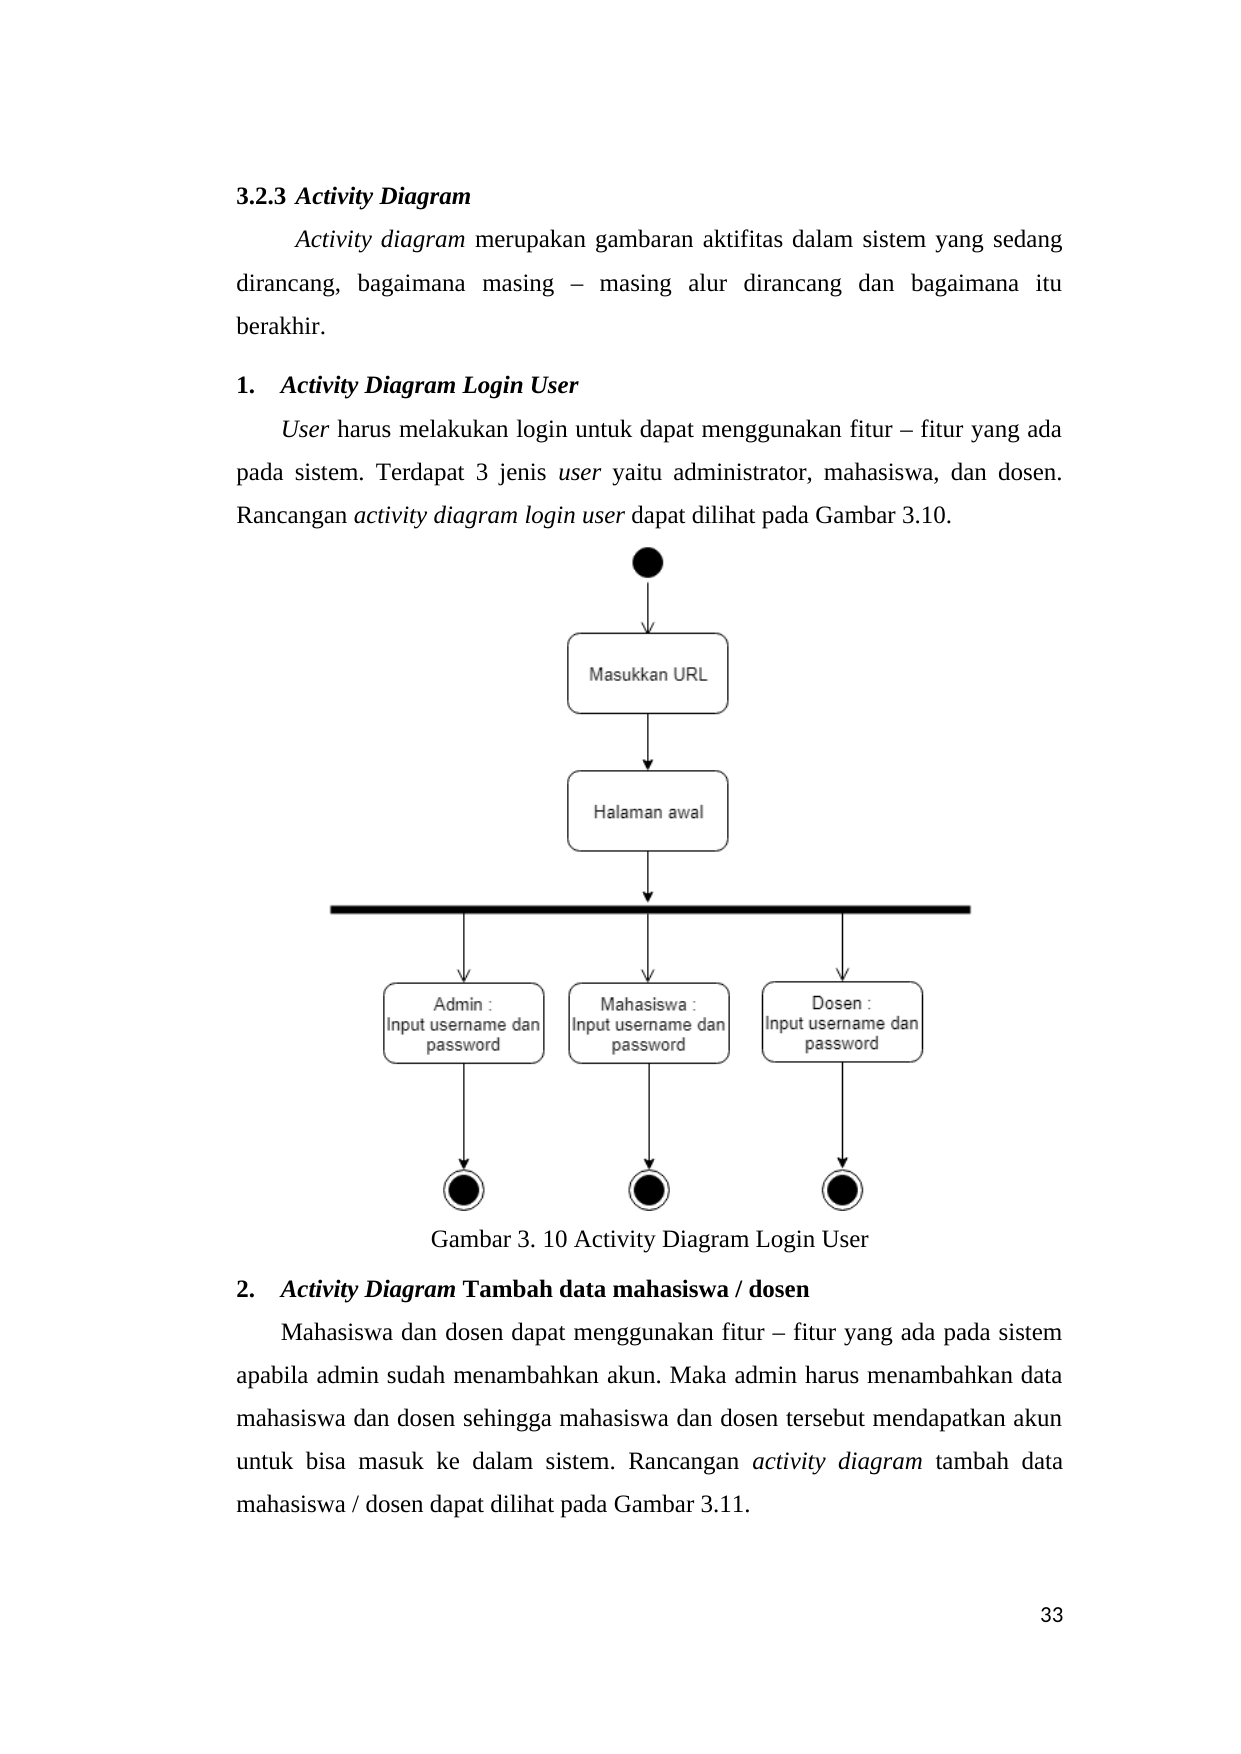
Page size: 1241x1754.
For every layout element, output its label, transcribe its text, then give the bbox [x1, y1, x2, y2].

picture [326, 543, 974, 1211]
subtitle Activity Diagram [236, 181, 1063, 210]
list Activity Diagram Login User [236, 371, 1063, 399]
list Activity Diagram Tambah data mahasiswa / dosen [236, 1274, 1063, 1302]
text Mahasiswa dan dosen dapat menggunakan fitur – fitur yang ada pada sistem apabila admin sudah menambahkan akun. Maka admin harus menambahkan data mahasiswa dan dosen sehingga mahasiswa dan dosen tersebut mendapatkan akun untuk bisa masuk ke dalam sistem. Rancangan activity diagram tambah data mahasiswa / dosen dapat dilihat pada Gambar 3.11. [236, 1317, 1063, 1518]
text Gambar 3. 10 Activity Diagram Login User [236, 1224, 1063, 1253]
text User harus melakukan login untuk dapat menggunakan fitur – fitur yang ada pada sistem. Terdapat 3 jenis user yaitu administrator, mahasiswa, dan dosen. Rancangan activity diagram login user dapat dilihat pada Gambar 3.10. [236, 414, 1063, 529]
text Activity diagram merupakan gambaran aktifitas dalam sistem yang sedang dirancang, bagaimana masing – masing alur dirancang dan bagaimana itu berakhir. [236, 224, 1063, 339]
